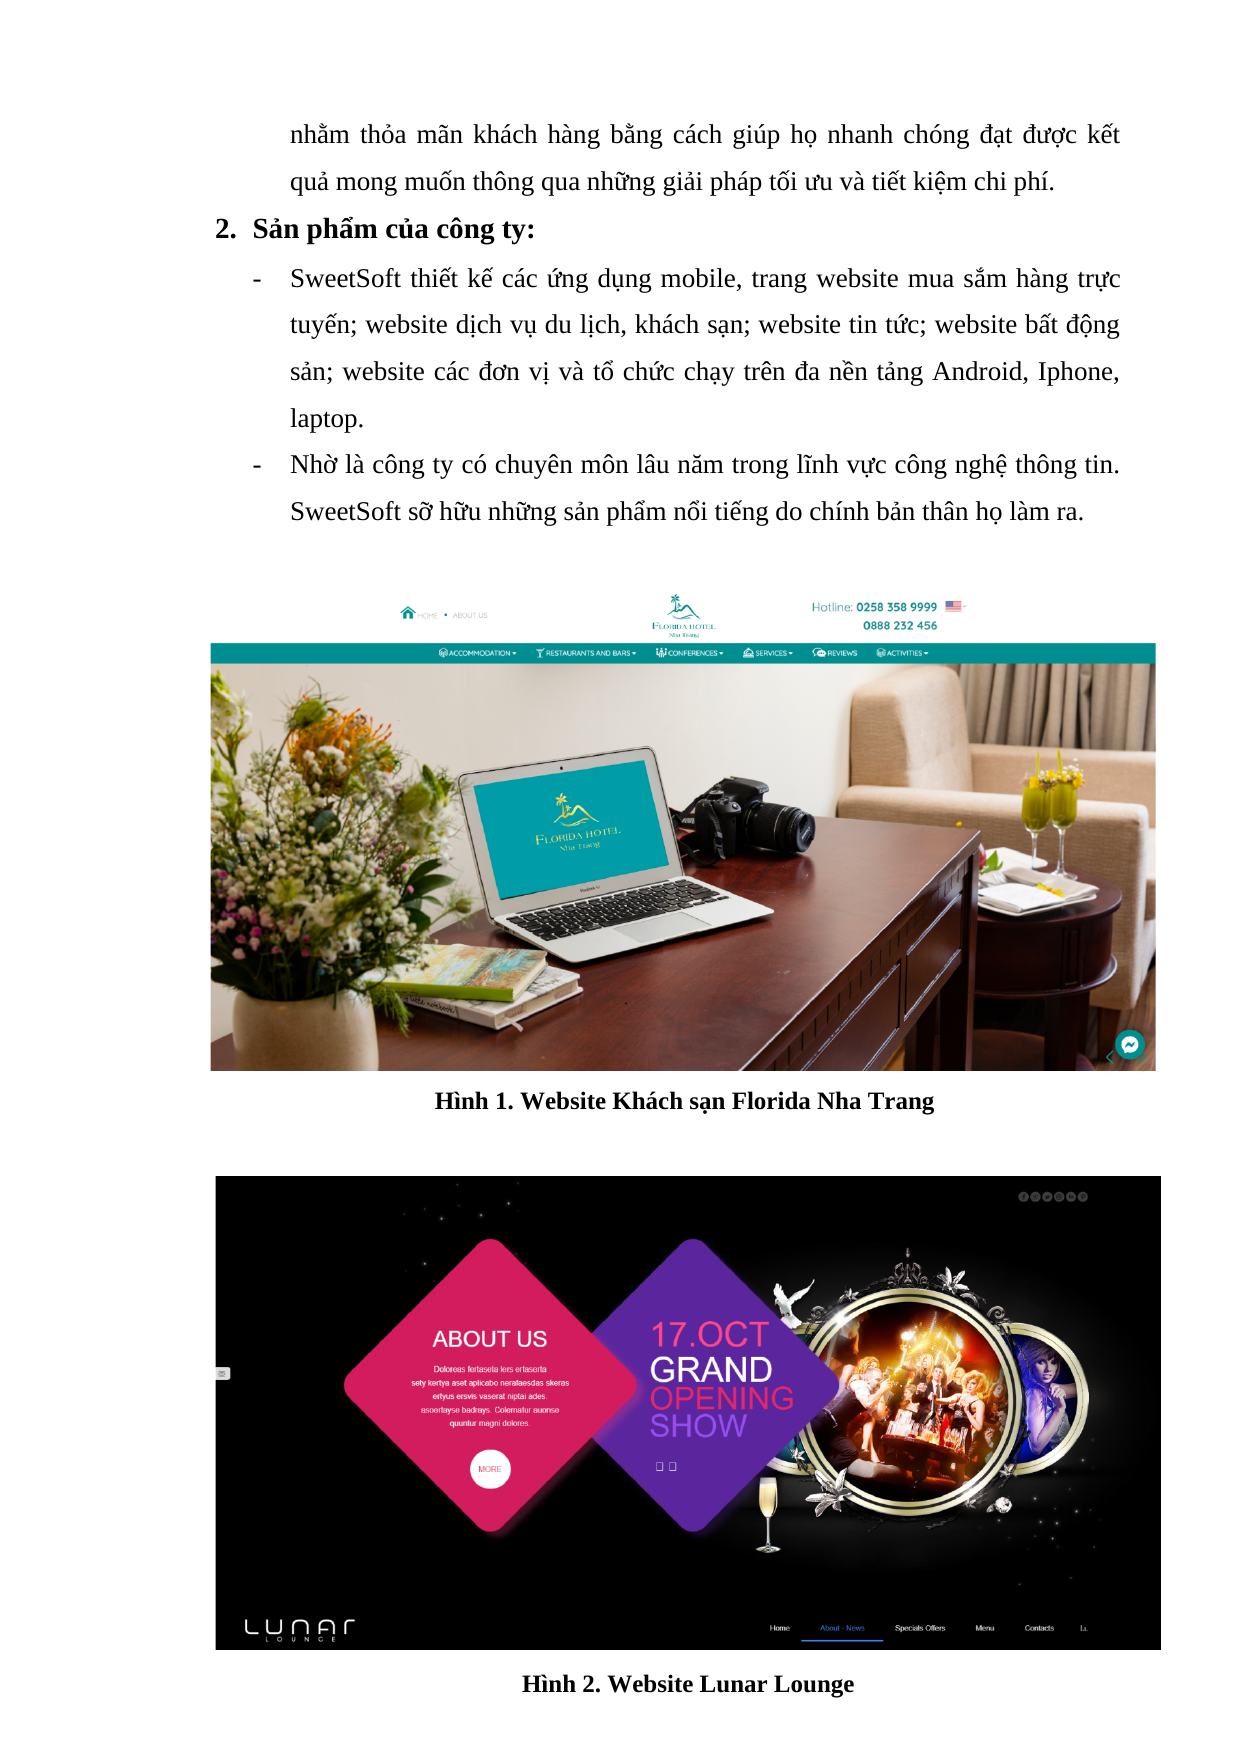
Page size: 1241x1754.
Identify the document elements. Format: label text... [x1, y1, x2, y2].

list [252, 118, 1122, 196]
picture [215, 1176, 1161, 1650]
picture [210, 590, 1156, 1071]
list Sản phẩm của công ty: [215, 211, 1122, 245]
list SweetSoft thiết kế các ứng dụng mobile, trang website mua sắm hàng trực tuyến; website dịch vụ du lịch, khách sạn; website tin tức; website bất động sản; website các đơn vị và tổ chức chạy trên đa nền tảng Android, Iphone, laptop. [252, 262, 1122, 433]
list Nhờ là công ty có chuyên môn lâu năm trong lĩnh vực công nghệ thông tin. SweetSoft sỡ hữu những sản phẩm nổi tiếng do chính bản thân họ làm ra. [252, 448, 1122, 526]
